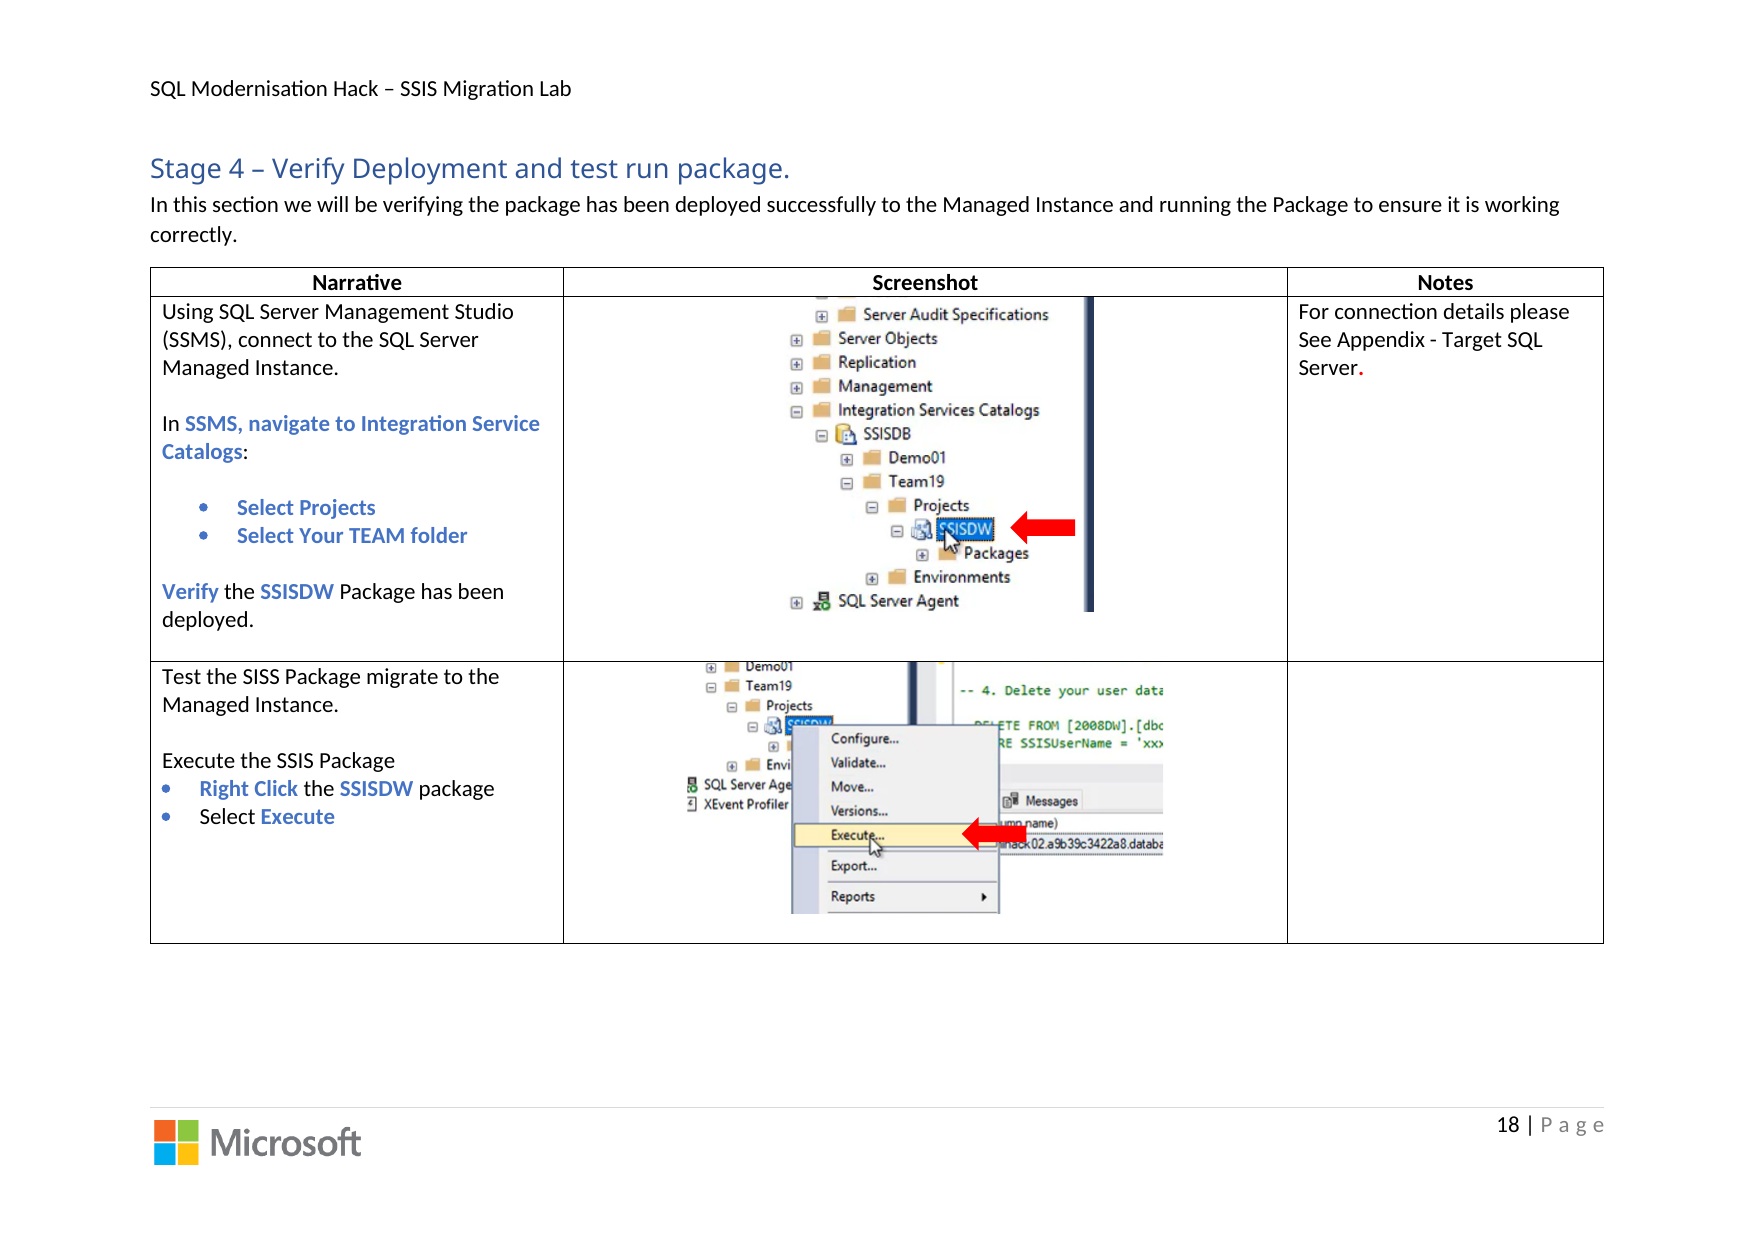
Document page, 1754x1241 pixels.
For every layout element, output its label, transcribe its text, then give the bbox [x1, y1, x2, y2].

text In this section we will be verifying the package has been deployed successfully to the Managed Instance and running the Package to ensure it is working correctly. [150, 190, 1604, 248]
table_cell Using SQL Server Management Studio (SSMS), connect to the SQL Server Managed Instance. In SSMS, navigate to Integration Service Catalogs: Select Projects Select Your TEAM folder Verify the SSISDW Package has been deployed. [151, 297, 563, 661]
table_cell For connection details please See Appendix - Target SQL Server. [1288, 297, 1603, 661]
subtitle Stage 4 – Verify Deployment and test run package. [150, 150, 1604, 187]
table_cell Test the SISS Package migrate to the Managed Instance. Execute the SSIS Package Right Click the SSISDW package Select Execute [151, 662, 563, 942]
table_cell [1288, 662, 1603, 942]
table_header Notes [1288, 268, 1603, 296]
table_cell [564, 662, 1287, 942]
picture [687, 662, 1164, 914]
picture [150, 1115, 370, 1167]
table_header Narrative [151, 268, 563, 296]
table_header Screenshot [564, 268, 1287, 296]
picture [756, 297, 1094, 612]
table_cell [564, 297, 1287, 661]
